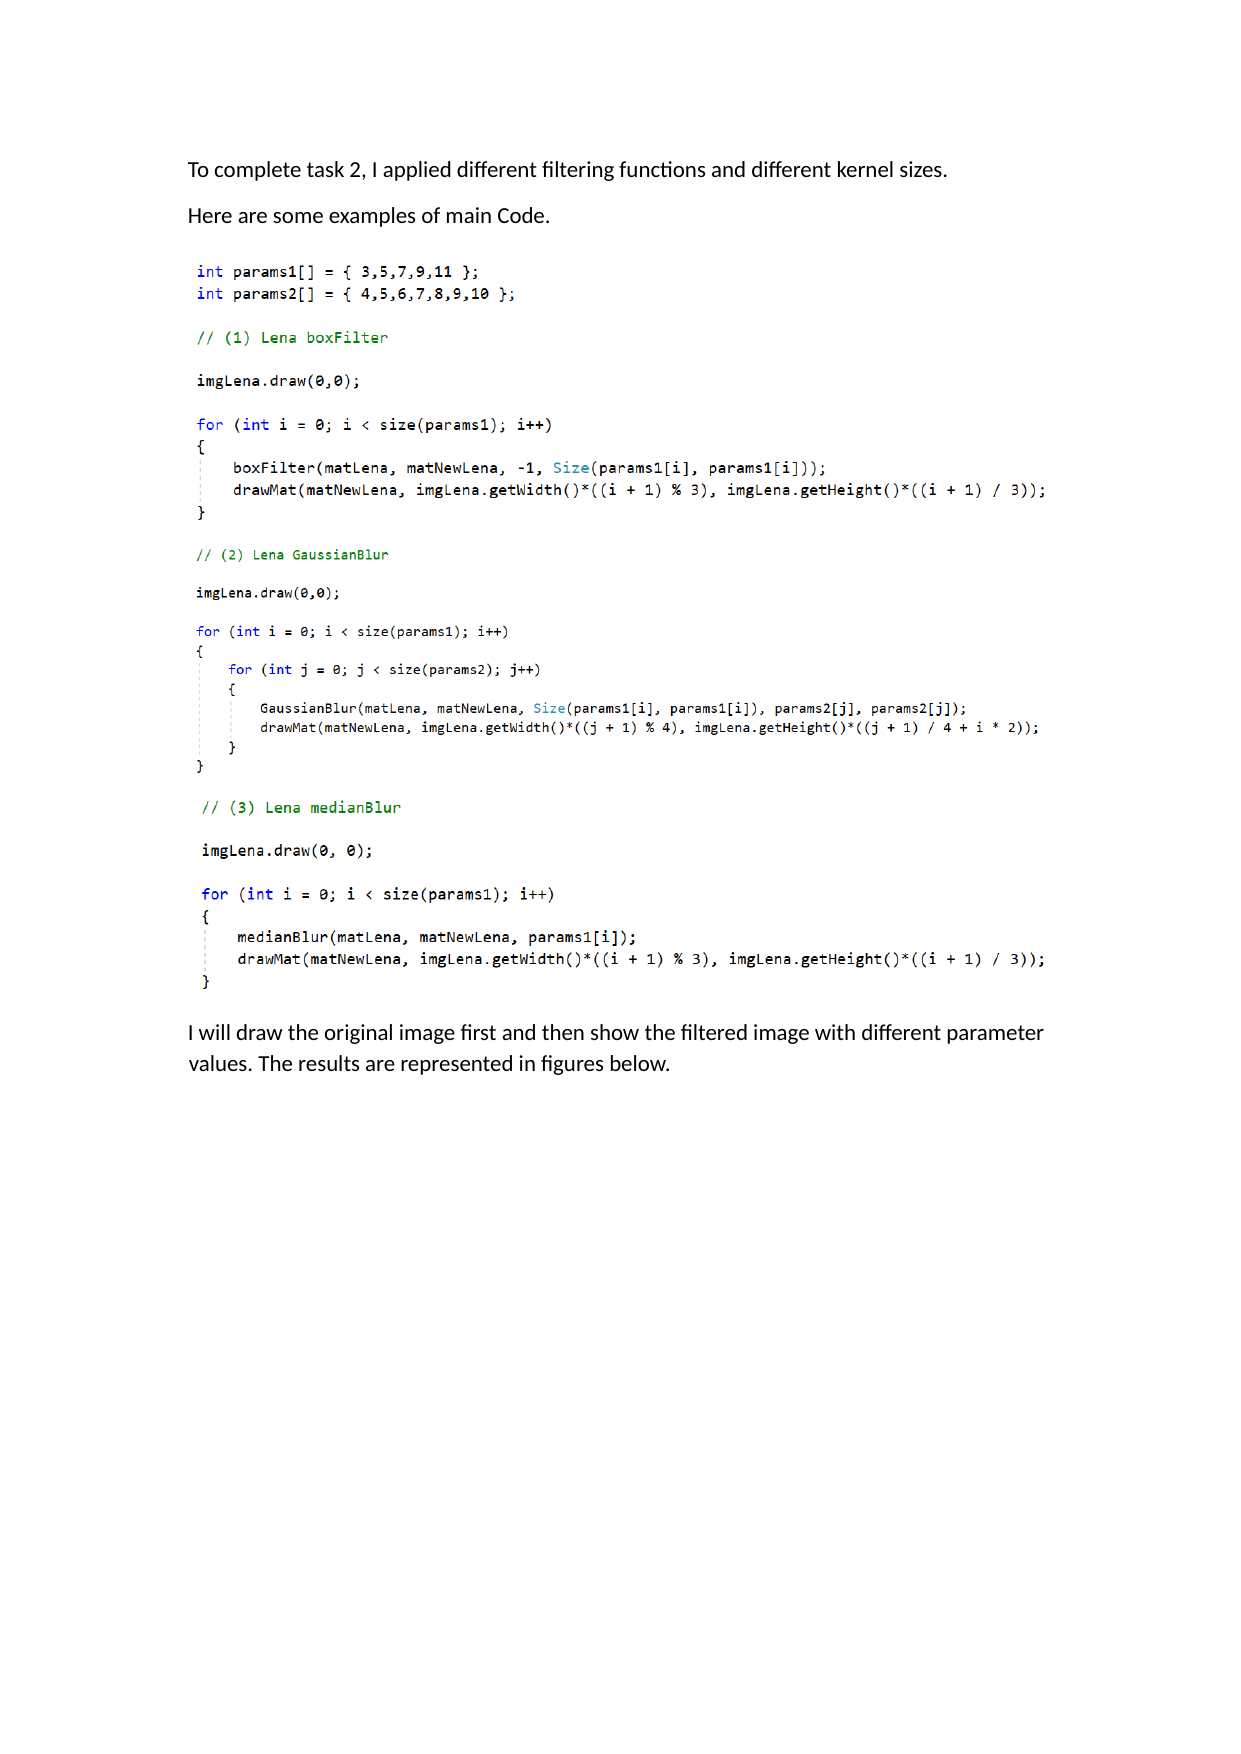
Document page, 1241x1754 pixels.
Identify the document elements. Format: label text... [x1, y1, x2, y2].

picture [187, 788, 1052, 1006]
picture [187, 248, 1052, 533]
text Here are some examples of main Code. [188, 202, 1052, 230]
text To complete task 2, I applied different filtering functions and different kernel sizes. [188, 155, 1052, 183]
picture [187, 534, 1052, 787]
text I will draw the original image first and then show the filtered image with different parameter values. The results are represented in figures below. [188, 1018, 1052, 1077]
